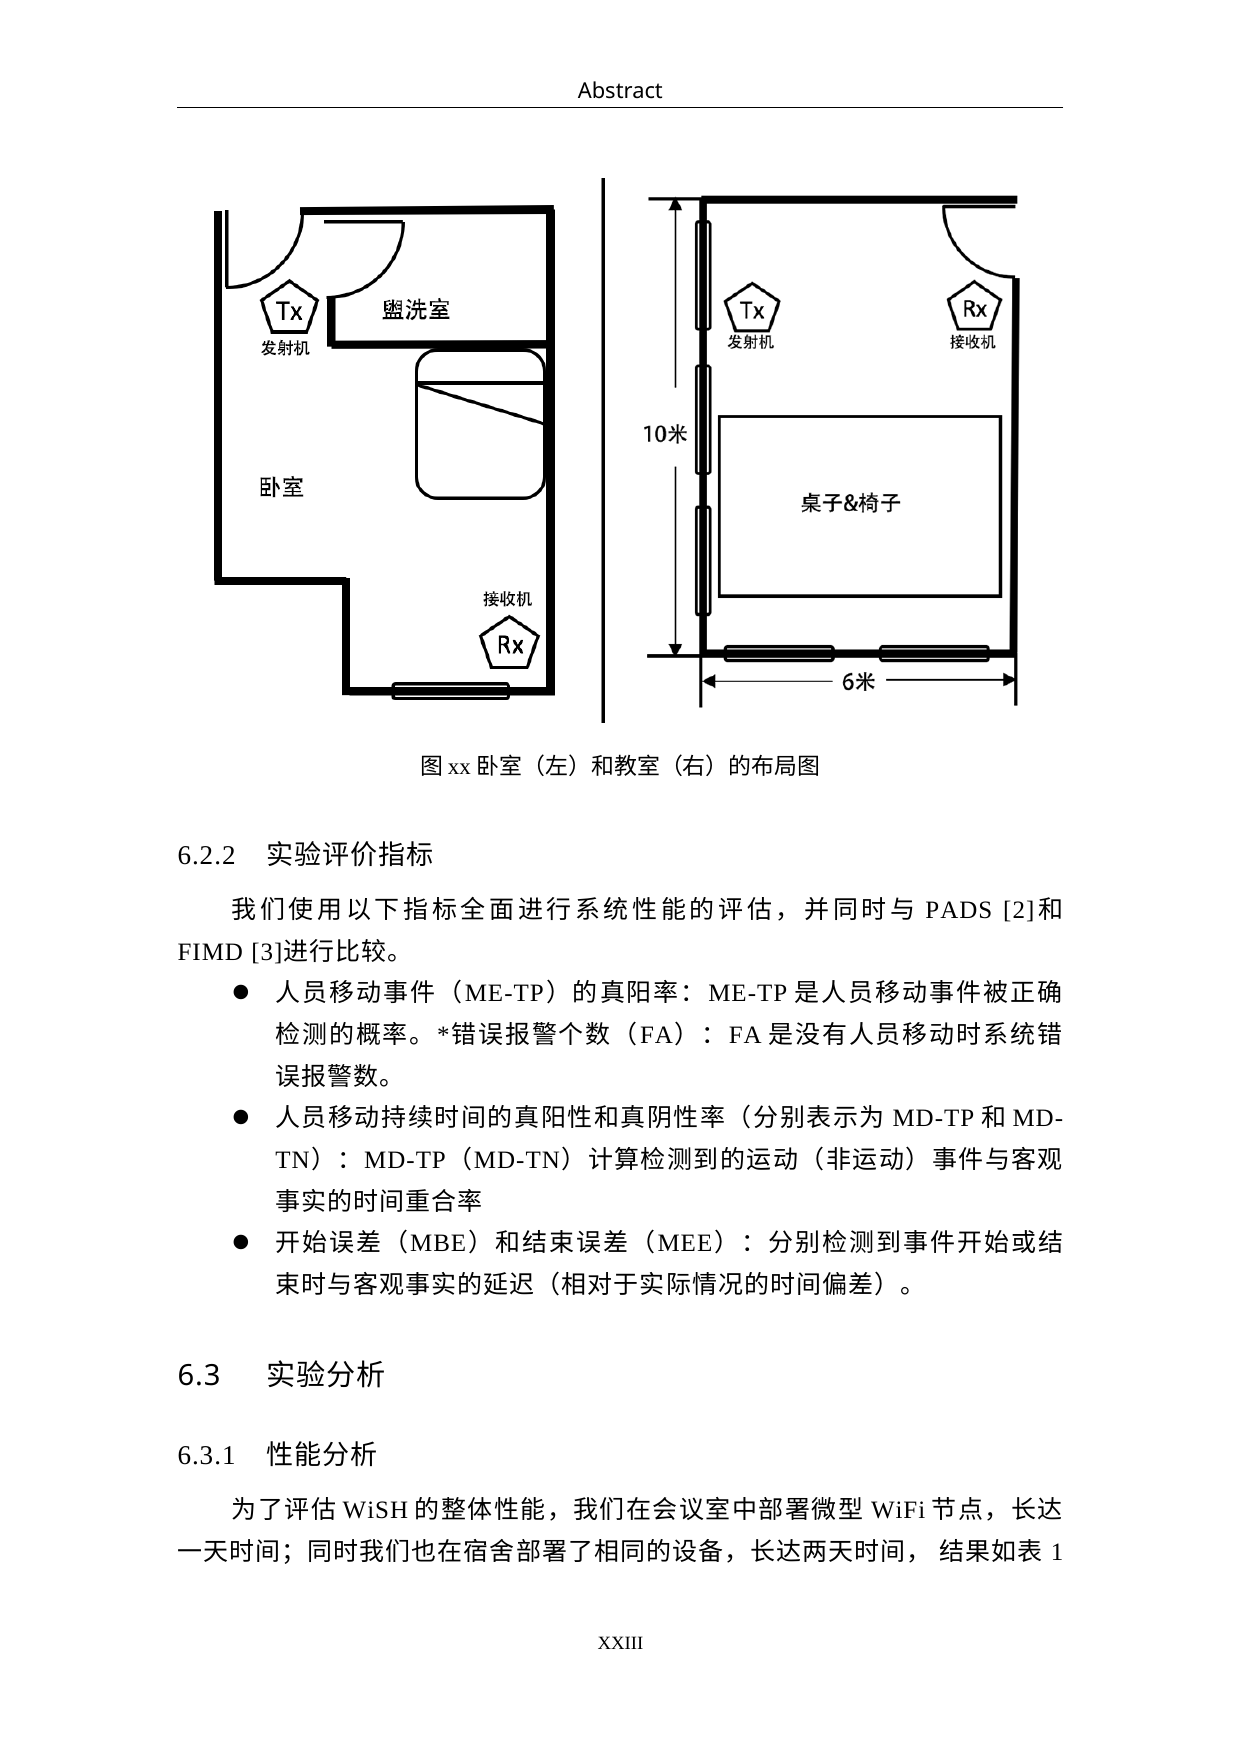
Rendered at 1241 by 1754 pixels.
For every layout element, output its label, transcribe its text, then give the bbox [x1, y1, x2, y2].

text 实验评价指标 [177, 831, 1063, 872]
text 图xx 卧室（左）和教室（右）的布局图 [177, 748, 1063, 781]
text 我们使用以下指标全面进行系统性能的评估，并同时与PADS [2]和FIMD [3]进行比较。 [177, 885, 1063, 968]
text 性能分析 [177, 1431, 1063, 1472]
list 人员移动事件（ME-TP）的真阳率：ME-TP是人员移动事件被正确检测的概率。*错误报警个数（FA）：FA是没有人员移动时系统错误报警数。 [231, 968, 1063, 1093]
list 人员移动持续时间的真阳性和真阴性率（分别表示为MD-TP和MD-TN）：MD-TP（MD-TN）计算检测到的运动（非运动）事件与客观事实的时间重合率 [231, 1093, 1063, 1218]
text 实验分析 [177, 1352, 1063, 1393]
list 开始误差（MBE）和结束误差（MEE）：分别检测到事件开始或结束时与客观事实的延迟（相对于实际情况的时间偏差）。 [231, 1218, 1063, 1302]
picture [177, 177, 1064, 723]
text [177, 1485, 1063, 1568]
